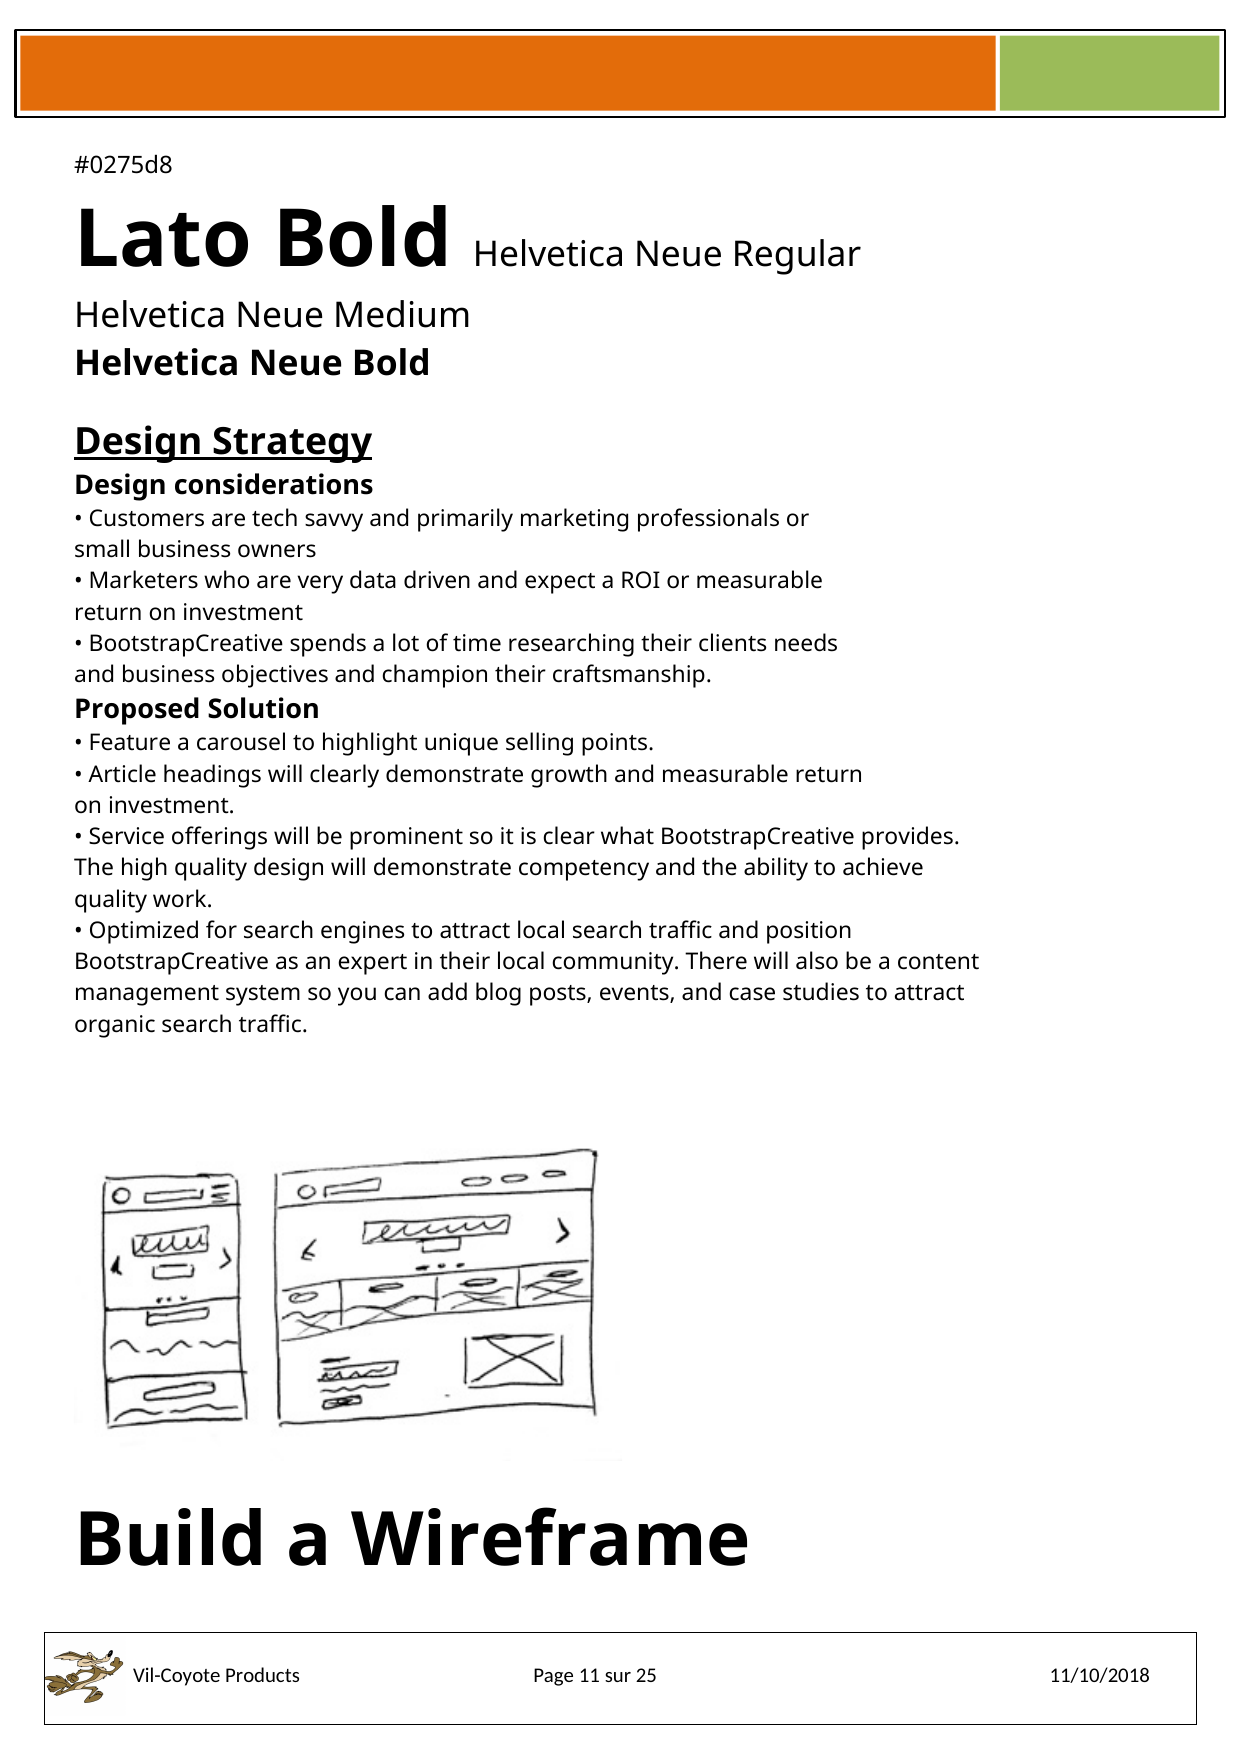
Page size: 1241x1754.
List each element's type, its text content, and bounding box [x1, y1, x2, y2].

text Design Strategy [74, 414, 1167, 465]
text organic search traffic. [74, 1008, 1167, 1039]
text management system so you can add blog posts, events, and case studies to attract [74, 976, 1167, 1008]
text return on investment [74, 596, 1167, 627]
text Helvetica Neue Bold [74, 338, 1167, 386]
text The high quality design will demonstrate competency and the ability to achieve [74, 851, 1167, 883]
text #0275d8 [74, 148, 1167, 180]
text • Optimized for search engines to attract local search traffic and position [74, 914, 1167, 945]
text • Article headings will clearly demonstrate growth and measurable return [74, 758, 1167, 789]
text • Feature a carousel to highlight unique selling points. [74, 726, 1167, 758]
text Helvetica Neue Medium [74, 289, 1167, 338]
text BootstrapCreative as an expert in their local community. There will also be a content [74, 945, 1167, 976]
text Proposed Solution [74, 689, 1167, 726]
text quality work. [74, 883, 1167, 914]
text Build a Wireframe [74, 1485, 1167, 1587]
text and business objectives and champion their craftsmanship. [74, 658, 1167, 689]
text • BootstrapCreative spends a lot of time researching their clients needs [74, 627, 1167, 658]
text Lato Bold Helvetica Neue Regular [74, 180, 1167, 289]
text on investment. [74, 789, 1167, 820]
text • Customers are tech savvy and primarily marketing professionals or [74, 502, 1167, 533]
text Design considerations [74, 465, 1167, 502]
text • Marketers who are very data driven and expect a ROI or measurable [74, 564, 1167, 596]
text small business owners [74, 533, 1167, 564]
picture [45, 1636, 126, 1716]
text • Service offerings will be prominent so it is clear what BootstrapCreative provides. [74, 820, 1167, 851]
